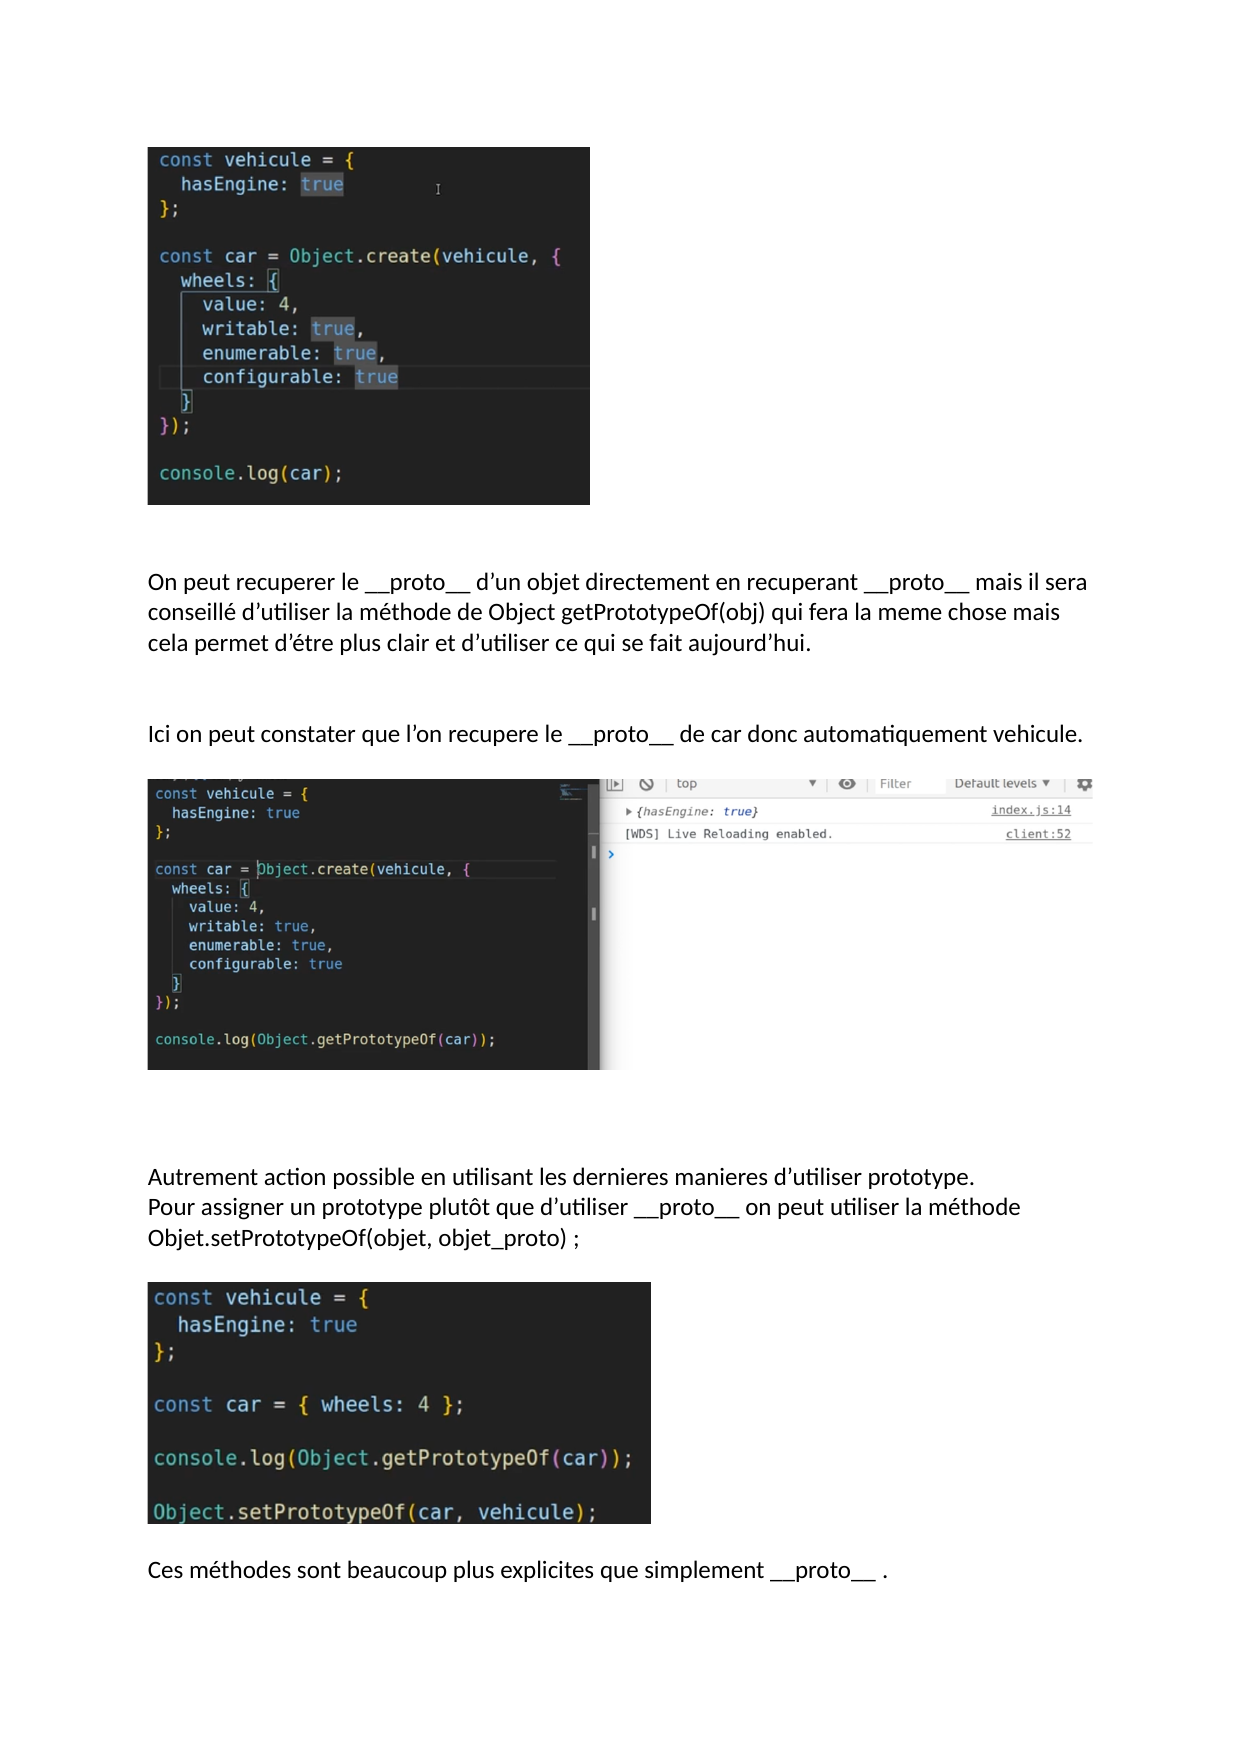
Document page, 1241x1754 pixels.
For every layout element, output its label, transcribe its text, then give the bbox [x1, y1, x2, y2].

picture [147, 779, 1093, 1070]
text Ici on peut constater que l’on recupere le __proto__ de car donc automatiquement vehicule. [148, 718, 1093, 749]
picture [147, 1282, 651, 1524]
text On peut recuperer le __proto__ d’un objet directement en recuperant __proto__ mais il sera conseillé d’utiliser la méthode de Object getPrototypeOf(obj) qui fera la meme chose mais cela permet d’étre plus clair et d’utiliser ce qui se fait aujourd’hui. [148, 566, 1093, 657]
text Pour assigner un prototype plutôt que d’utiliser __proto__ on peut utiliser la méthode Objet.setPrototypeOf(objet, objet_proto) ; [148, 1191, 1093, 1252]
picture [147, 147, 590, 505]
text Autrement action possible en utilisant les dernieres manieres d’utiliser prototype. [148, 1161, 1093, 1191]
text Ces méthodes sont beaucoup plus explicites que simplement __proto__ . [148, 1554, 1093, 1584]
